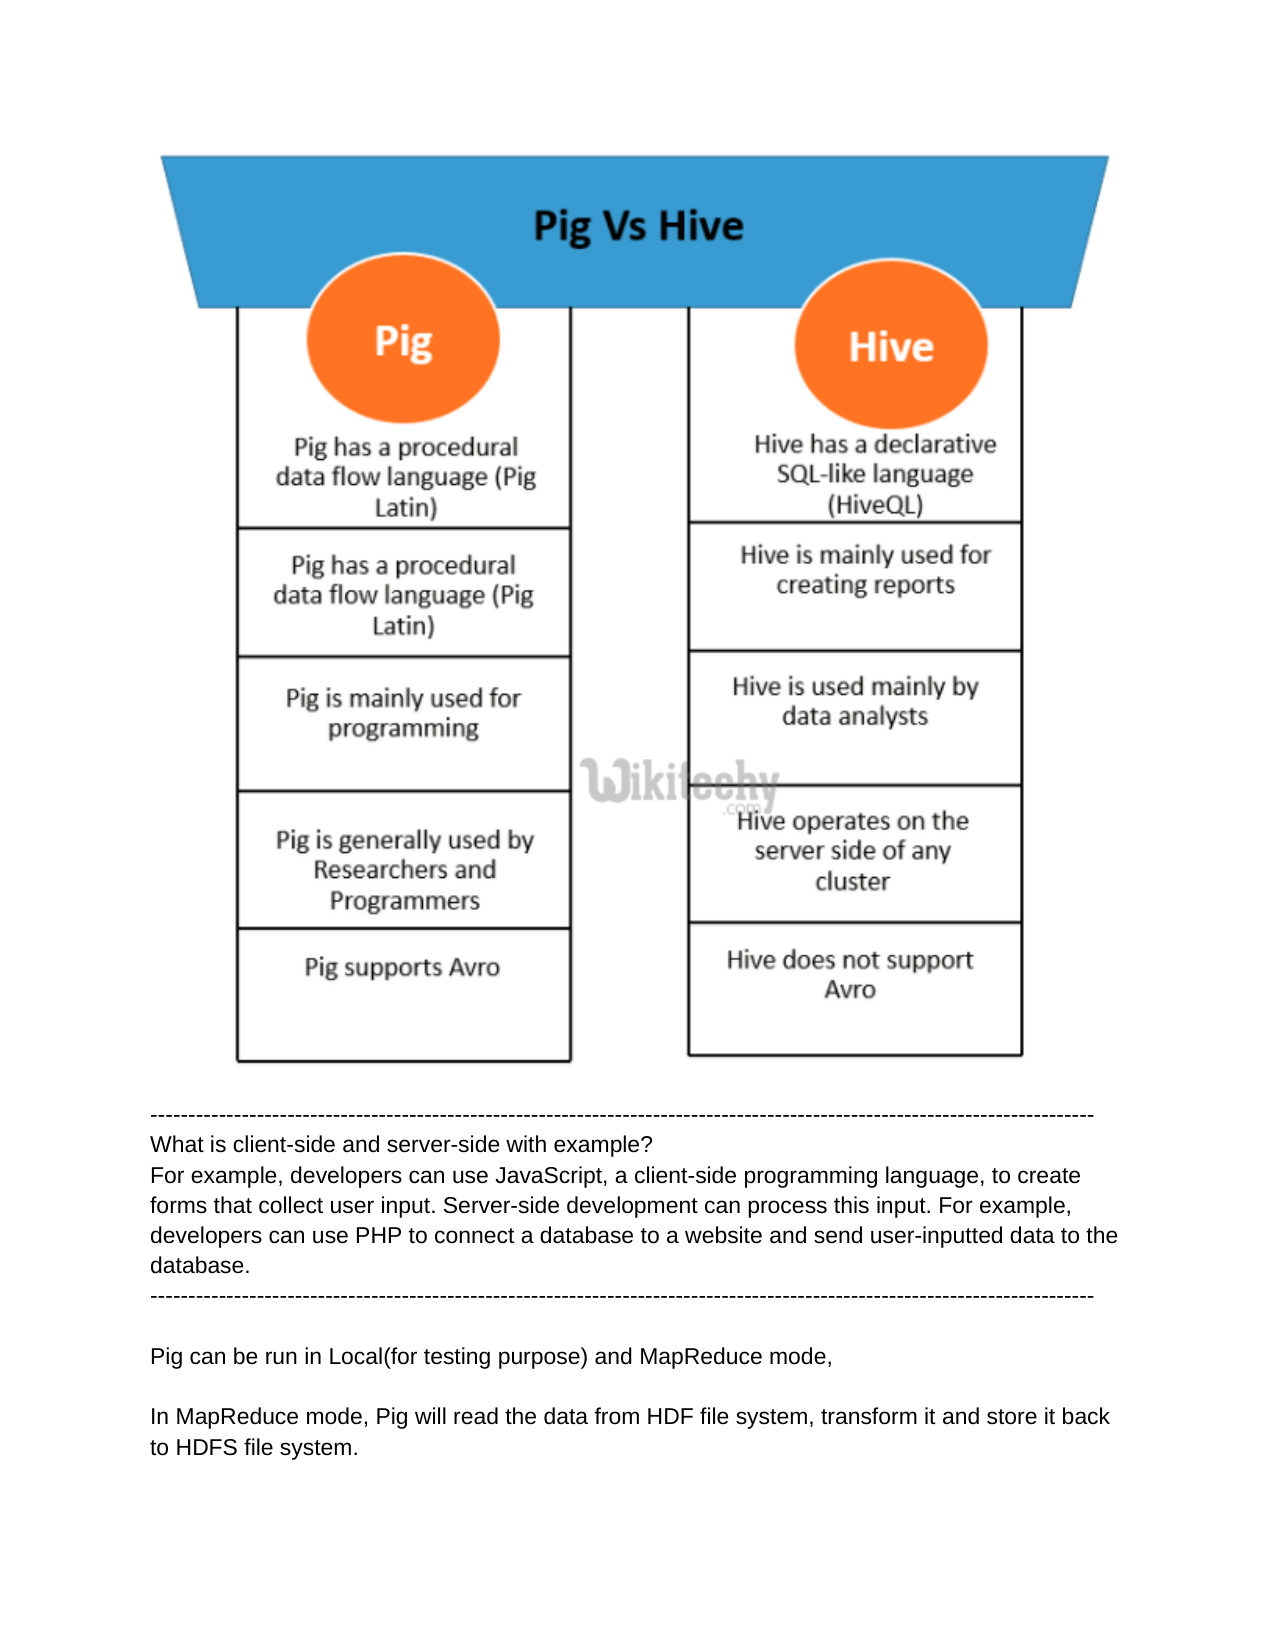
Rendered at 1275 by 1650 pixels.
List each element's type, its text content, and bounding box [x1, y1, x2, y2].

text In MapReduce mode, Pig will read the data from HDF file system, transform it and store it back to HDFS file system. [150, 1403, 1125, 1460]
text What is client-side and server-side with example? [150, 1131, 1125, 1158]
text Pig can be run in Local(for testing purpose) and MapReduce mode, [150, 1343, 1125, 1369]
text ---------------------------------------------------------------------------------------------------------------------------- [150, 1282, 1125, 1309]
text ---------------------------------------------------------------------------------------------------------------------------- [150, 1101, 1125, 1128]
picture [150, 150, 1116, 1068]
text For example, developers can use JavaScript, a client-side programming language, to create forms that collect user input. Server-side development can process this input. For example, developers can use PHP to connect a database to a website and send user-inputted data to the database. [150, 1162, 1125, 1279]
